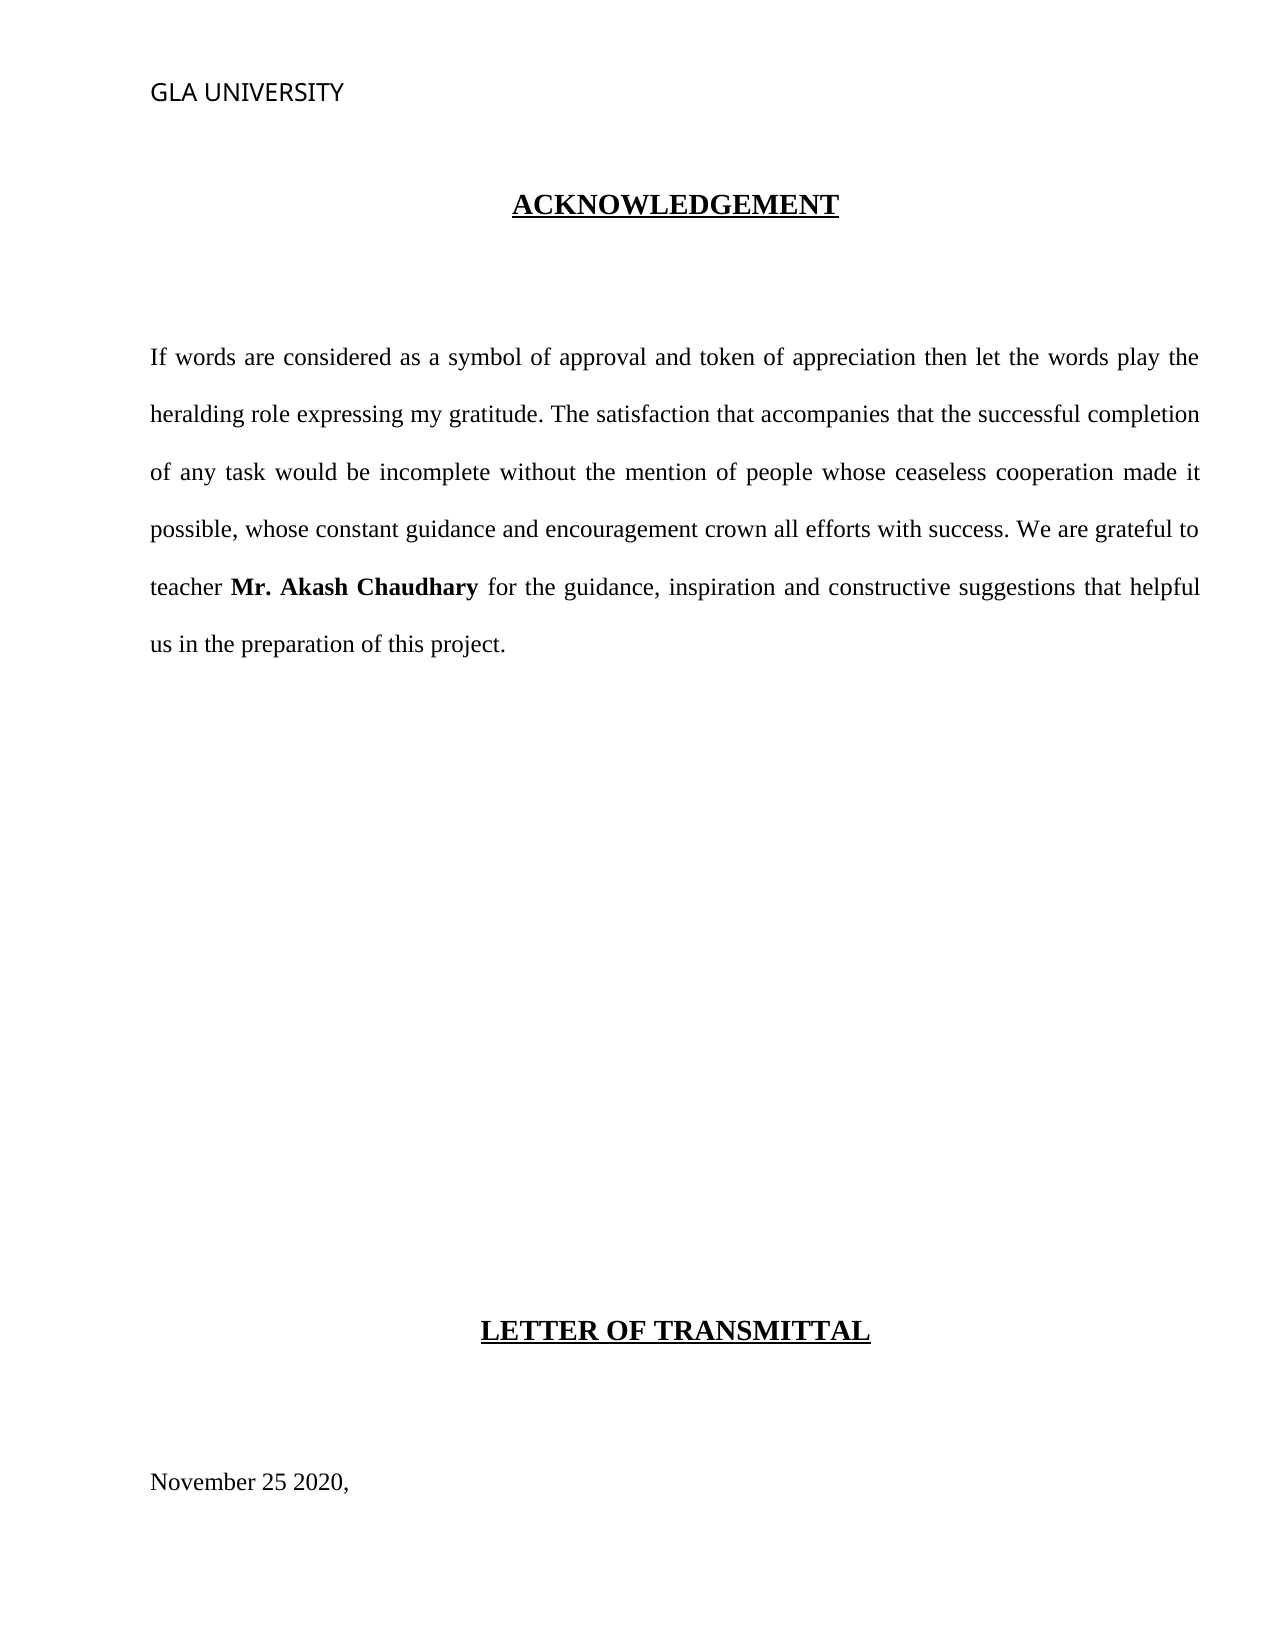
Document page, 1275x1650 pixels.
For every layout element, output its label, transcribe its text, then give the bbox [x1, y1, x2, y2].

text ACKNOWLEDGEMENT [150, 187, 1201, 221]
text November 25 2020, [150, 1467, 1201, 1496]
text If words are considered as a symbol of approval and token of appreciation then let the words play the heralding role expressing my gratitude. The satisfaction that accompanies that the successful completion of any task would be incomplete without the mention of people whose ceaseless cooperation made it possible, whose constant guidance and encouragement crown all efforts with success. We are grateful to teacher Mr. Akash Chaudhary for the guidance, inspiration and constructive suggestions that helpful us in the preparation of this project. [150, 342, 1201, 658]
text LETTER OF TRANSMITTAL [150, 1313, 1201, 1347]
